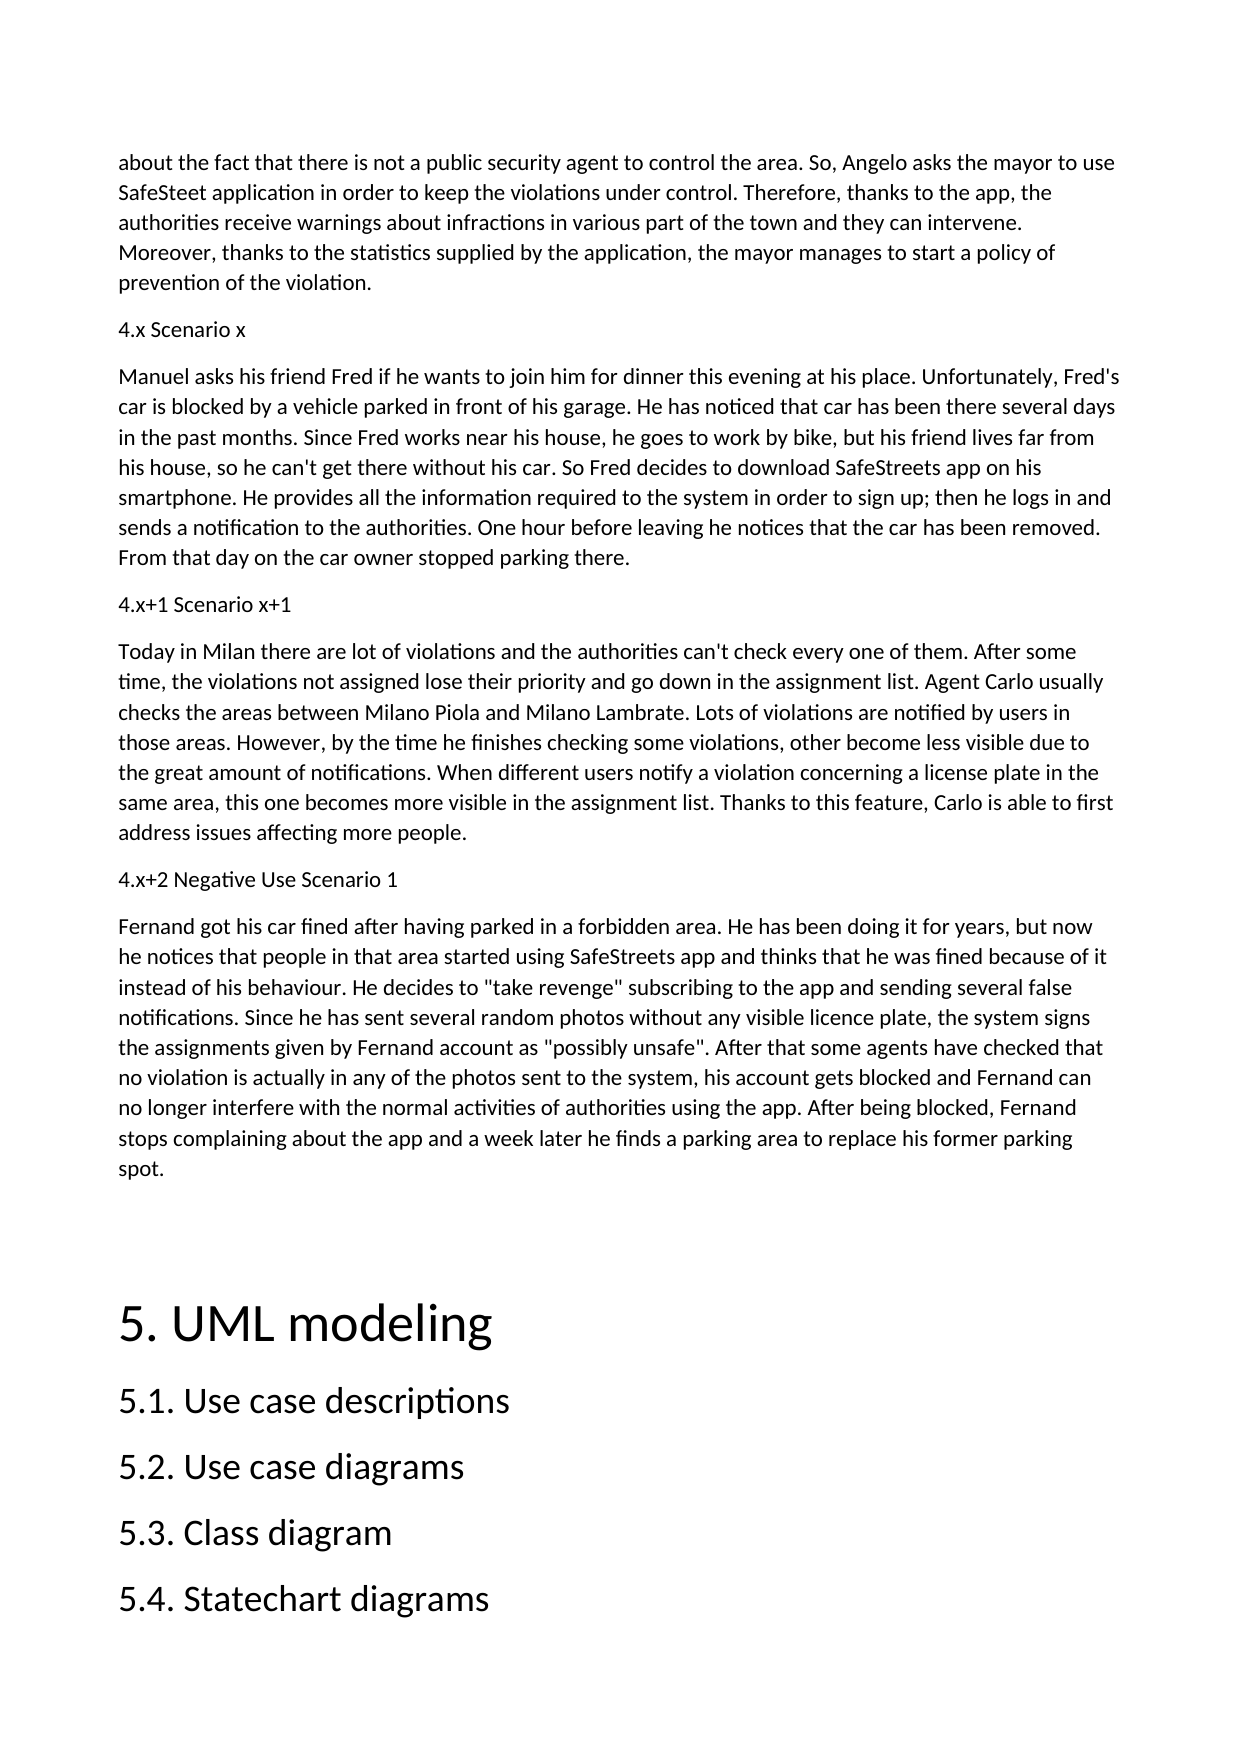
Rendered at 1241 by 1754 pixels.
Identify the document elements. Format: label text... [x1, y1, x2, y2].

text Fernand got his car fined after having parked in a forbidden area. He has been doing it for years, but now he notices that people in that area started using SafeStreets app and thinks that he was fined because of it instead of his behaviour. He decides to "take revenge" subscribing to the app and sending several false notifications. Since he has sent several random photos without any visible licence plate, the system signs the assignments given by Fernand account as "possibly unsafe". After that some agents have checked that no violation is actually in any of the photos sent to the system, his account gets blocked and Fernand can no longer interfere with the normal activities of authorities using the app. After being blocked, Fernand stops complaining about the app and a week later he finds a parking area to replace his former parking spot. [118, 912, 1122, 1182]
text 5.1. Use case descriptions [118, 1377, 1122, 1423]
text Today in Milan there are lot of violations and the authorities can't check every one of them. After some time, the violations not assigned lose their priority and go down in the assignment list. Agent Carlo usually checks the areas between Milano Piola and Milano Lambrate. Lots of violations are notified by users in those areas. However, by the time he finishes checking some violations, other become less visible due to the great amount of notifications. When different users notify a violation concerning a license plate in the same area, this one becomes more visible in the assignment list. Thanks to this feature, Carlo is able to first address issues affecting more people. [118, 637, 1122, 846]
text 4.x+1 Scenario x+1 [118, 590, 1122, 618]
text 4.x+2 Negative Use Scenario 1 [118, 865, 1122, 893]
text 5.4. Statechart diagrams [118, 1575, 1122, 1621]
text Manuel asks his friend Fred if he wants to join him for dinner this evening at his place. Unfortunately, Fred's car is blocked by a vehicle parked in front of his garage. He has noticed that car has been there several days in the past months. Since Fred works near his house, he goes to work by bike, but his friend lives far from his house, so he can't get there without his car. So Fred decides to download SafeStreets app on his smartphone. He provides all the information required to the system in order to sign up; then he logs in and sends a notification to the authorities. One hour before leaving he notices that the car has been removed. From that day on the car owner stopped parking there. [118, 362, 1122, 571]
text 5. UML modeling [118, 1289, 1122, 1355]
text 5.2. Use case diagrams [118, 1443, 1122, 1489]
text 4.x Scenario x [118, 315, 1122, 343]
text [118, 148, 1122, 296]
text 5.3. Class diagram [118, 1509, 1122, 1555]
